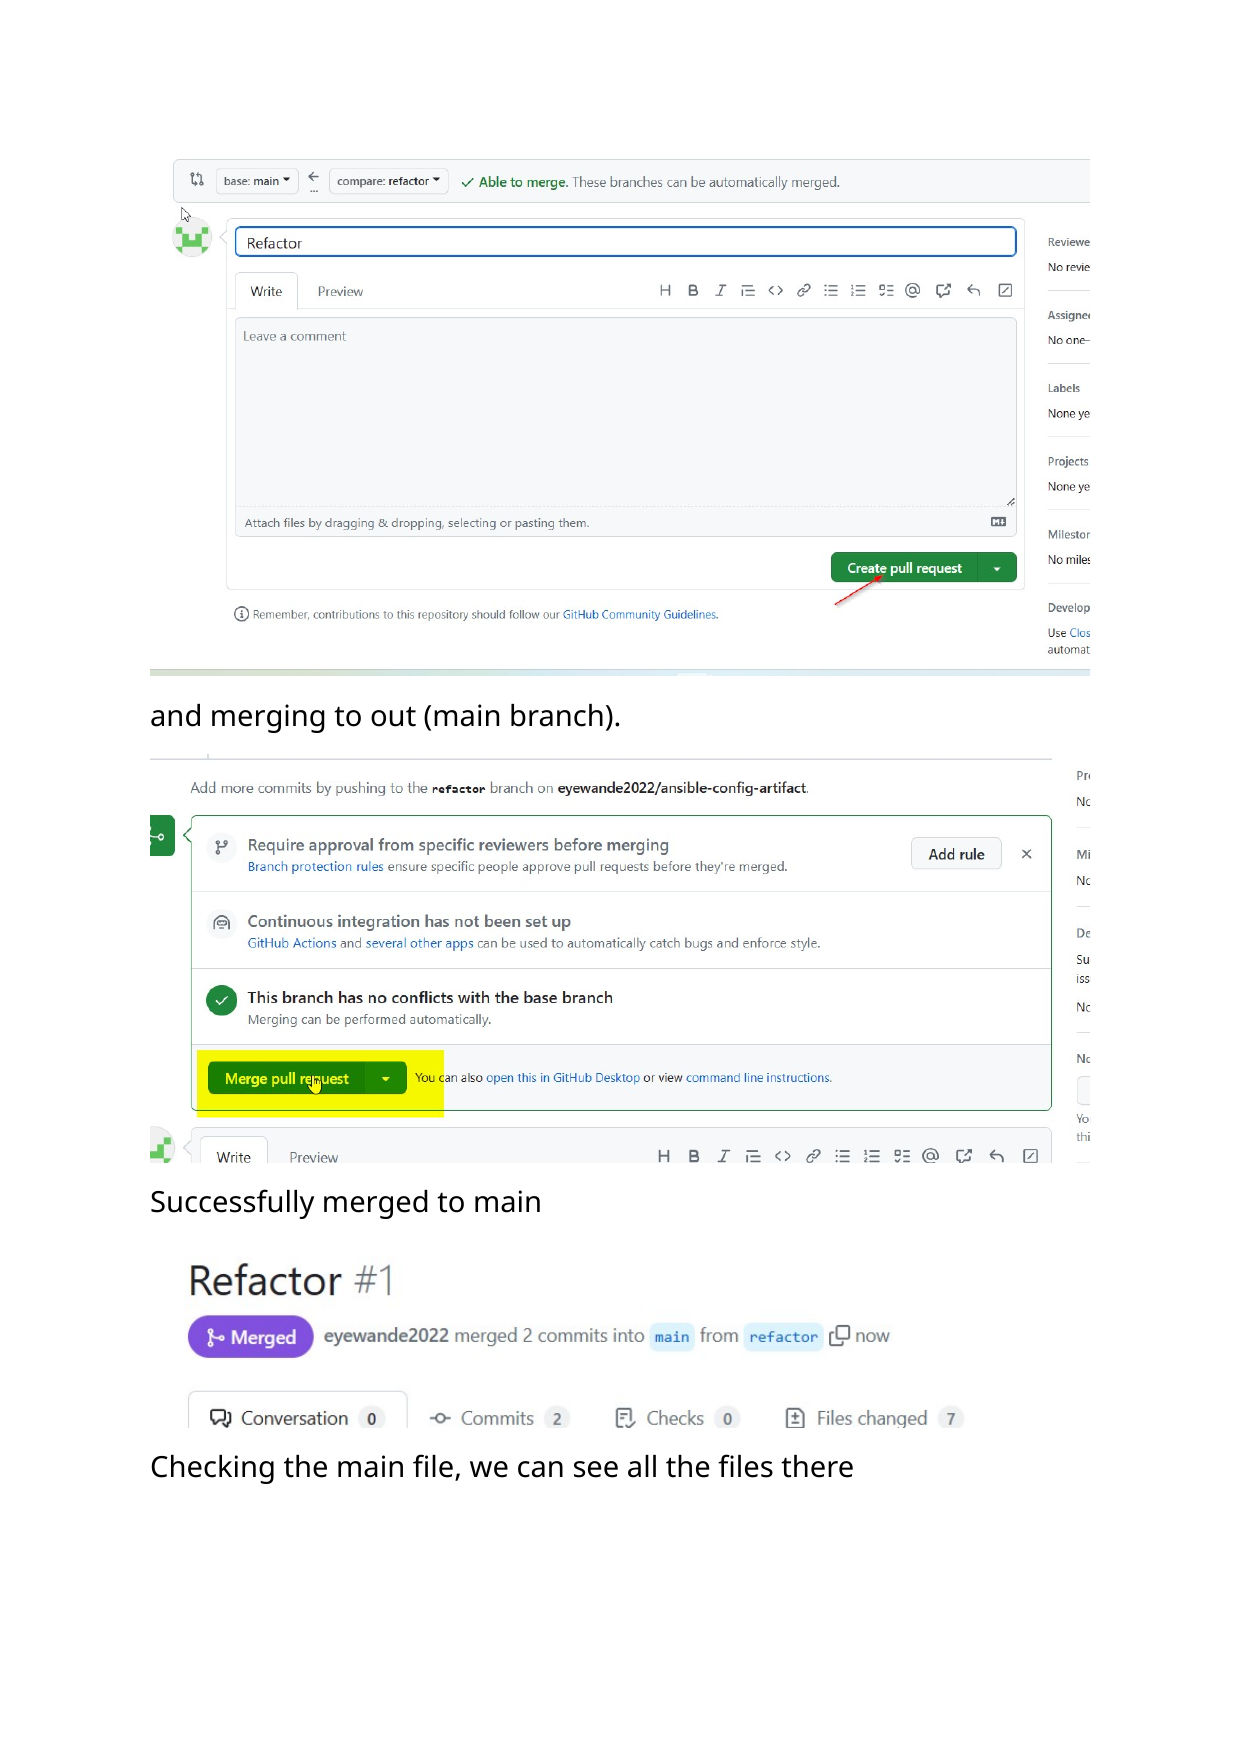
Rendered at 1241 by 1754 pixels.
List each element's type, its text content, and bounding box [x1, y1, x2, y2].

text Successfully merged to main [150, 1181, 1090, 1221]
picture [150, 1240, 1091, 1428]
picture [150, 754, 1091, 1163]
text Checking the main file, we can see all the files there [150, 1446, 1090, 1486]
text and merging to out (main branch). [150, 695, 1090, 734]
picture [150, 150, 1091, 676]
